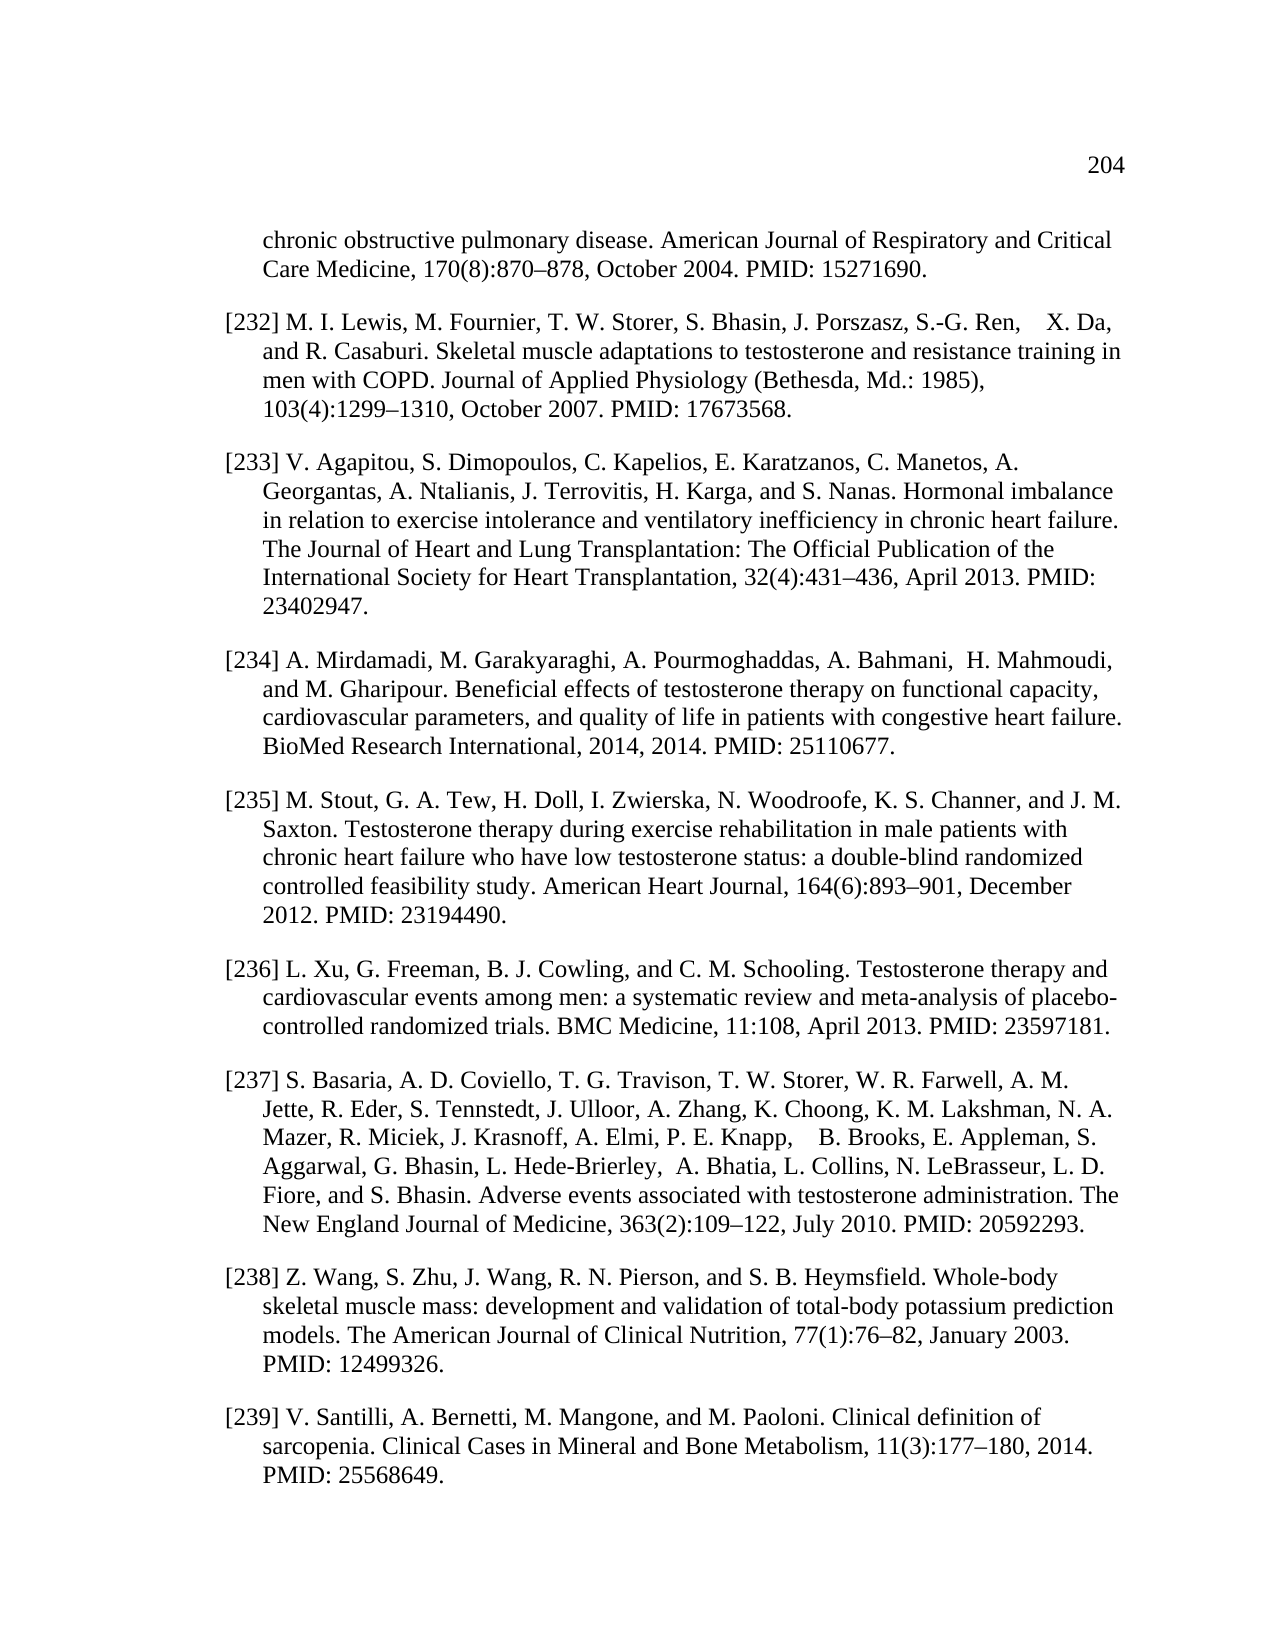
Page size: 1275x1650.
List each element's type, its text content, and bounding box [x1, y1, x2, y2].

text [239] V. Santilli, A. Bernetti, M. Mangone, and M. Paoloni. Clinical definition of sarcopenia. Clinical Cases in Mineral and Bone Metabolism, 11(3):177–180, 2014. PMID: 25568649. [225, 1402, 1125, 1489]
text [225, 225, 1125, 282]
text [238] Z. Wang, S. Zhu, J. Wang, R. N. Pierson, and S. B. Heymsfield. Whole-body skeletal muscle mass: development and validation of total-body potassium prediction models. The American Journal of Clinical Nutrition, 77(1):76–82, January 2003. PMID: 12499326. [225, 1262, 1125, 1377]
text [234] A. Mirdamadi, M. Garakyaraghi, A. Pourmoghaddas, A. Bahmani, H. Mahmoudi, and M. Gharipour. Beneficial effects of testosterone therapy on functional capacity, cardiovascular parameters, and quality of life in patients with congestive heart failure. BioMed Research International, 2014, 2014. PMID: 25110677. [225, 645, 1125, 760]
text [237] S. Basaria, A. D. Coviello, T. G. Travison, T. W. Storer, W. R. Farwell, A. M. Jette, R. Eder, S. Tennstedt, J. Ulloor, A. Zhang, K. Choong, K. M. Lakshman, N. A. Mazer, R. Miciek, J. Krasnoff, A. Elmi, P. E. Knapp, B. Brooks, E. Appleman, S. Aggarwal, G. Bhasin, L. Hede-Brierley, A. Bhatia, L. Collins, N. LeBrasseur, L. D. Fiore, and S. Bhasin. Adverse events associated with testosterone administration. The New England Journal of Medicine, 363(2):109–122, July 2010. PMID: 20592293. [225, 1065, 1125, 1237]
text [236] L. Xu, G. Freeman, B. J. Cowling, and C. M. Schooling. Testosterone therapy and cardiovascular events among men: a systematic review and meta-analysis of placebo-controlled randomized trials. BMC Medicine, 11:108, April 2013. PMID: 23597181. [225, 954, 1125, 1040]
text [233] V. Agapitou, S. Dimopoulos, C. Kapelios, E. Karatzanos, C. Manetos, A. Georgantas, A. Ntalianis, J. Terrovitis, H. Karga, and S. Nanas. Hormonal imbalance in relation to exercise intolerance and ventilatory inefficiency in chronic heart failure. The Journal of Heart and Lung Transplantation: The Official Publication of the International Society for Heart Transplantation, 32(4):431–436, April 2013. PMID: 23402947. [225, 447, 1125, 620]
text [235] M. Stout, G. A. Tew, H. Doll, I. Zwierska, N. Woodroofe, K. S. Channer, and J. M. Saxton. Testosterone therapy during exercise rehabilitation in male patients with chronic heart failure who have low testosterone status: a double-blind randomized controlled feasibility study. American Heart Journal, 164(6):893–901, December 2012. PMID: 23194490. [225, 785, 1125, 929]
text [232] M. I. Lewis, M. Fournier, T. W. Storer, S. Bhasin, J. Porszasz, S.-G. Ren, X. Da, and R. Casaburi. Skeletal muscle adaptations to testosterone and resistance training in men with COPD. Journal of Applied Physiology (Bethesda, Md.: 1985), 103(4):1299–1310, October 2007. PMID: 17673568. [225, 307, 1125, 422]
